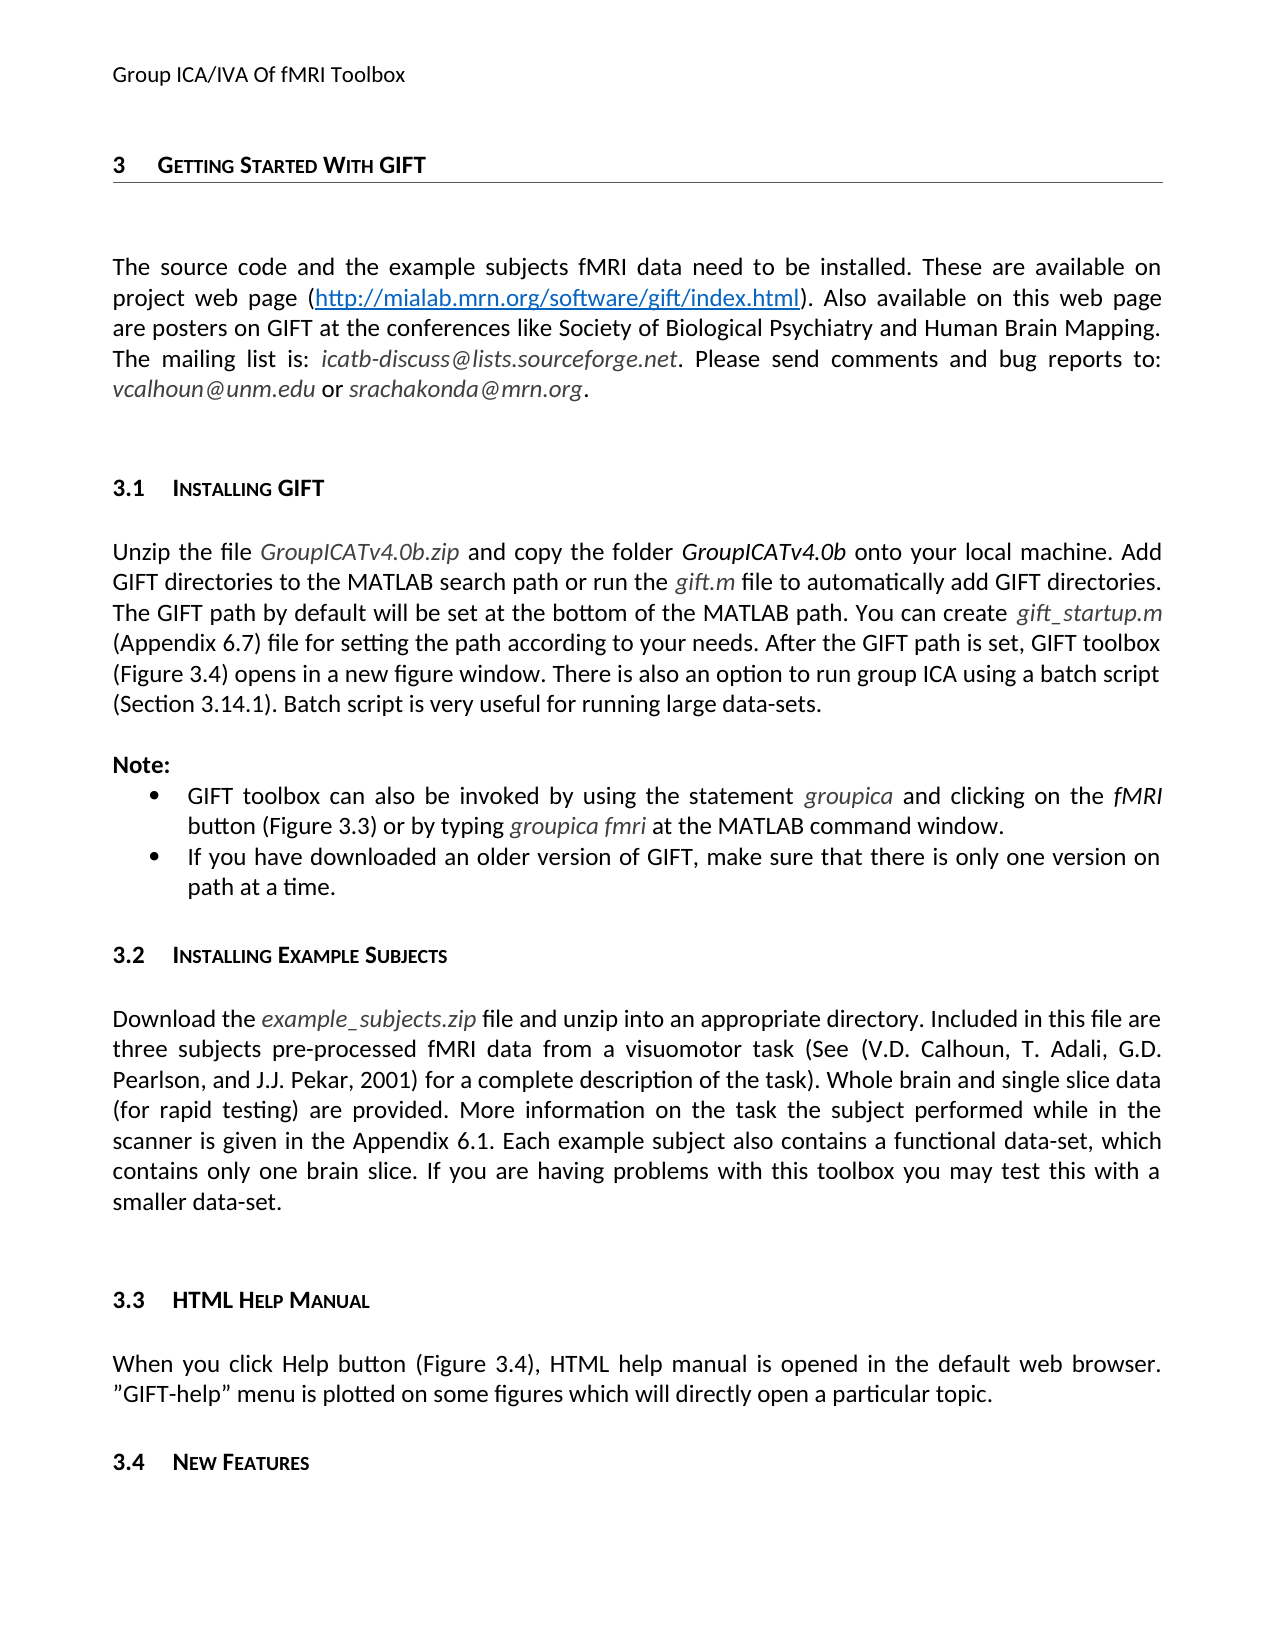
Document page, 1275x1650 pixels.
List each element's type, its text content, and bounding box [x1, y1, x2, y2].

subtitle Getting Started With GIFT [112, 149, 1163, 183]
subtitle New Features [112, 1446, 1163, 1477]
subtitle Installing Example Subjects [112, 939, 1163, 970]
list If you have downloaded an older version of GIFT, make sure that there is only one version on path at a time. [150, 841, 1163, 902]
subtitle Installing GIFT [112, 472, 1163, 503]
subtitle HTML Help Manual [112, 1284, 1163, 1315]
text Download the example_subjects.zip file and unzip into an appropriate directory. Included in this file are three subjects pre-processed fMRI data from a visuomotor task (See for a complete description of the task). Whole brain and single slice data (for rapid testing) are provided. More information on the task the subject performed while in the scanner is given in the Appendix 6.1. Each example subject also contains a functional data-set, which contains only one brain slice. If you are having problems with this toolbox you may test this with a smaller data-set. [112, 1003, 1163, 1216]
text Note: [112, 749, 1163, 780]
text The source code and the example subjects fMRI data need to be installed. These are available on project web page (http://mialab.mrn.org/software/gift/index.html). Also available on this web page are posters on GIFT at the conferences like Society of Biological Psychiatry and Human Brain Mapping. The mailing list is: icatb-discuss@lists.sourceforge.net. Please send comments and bug reports to: vcalhoun@unm.edu or srachakonda@mrn.org. [112, 252, 1163, 404]
